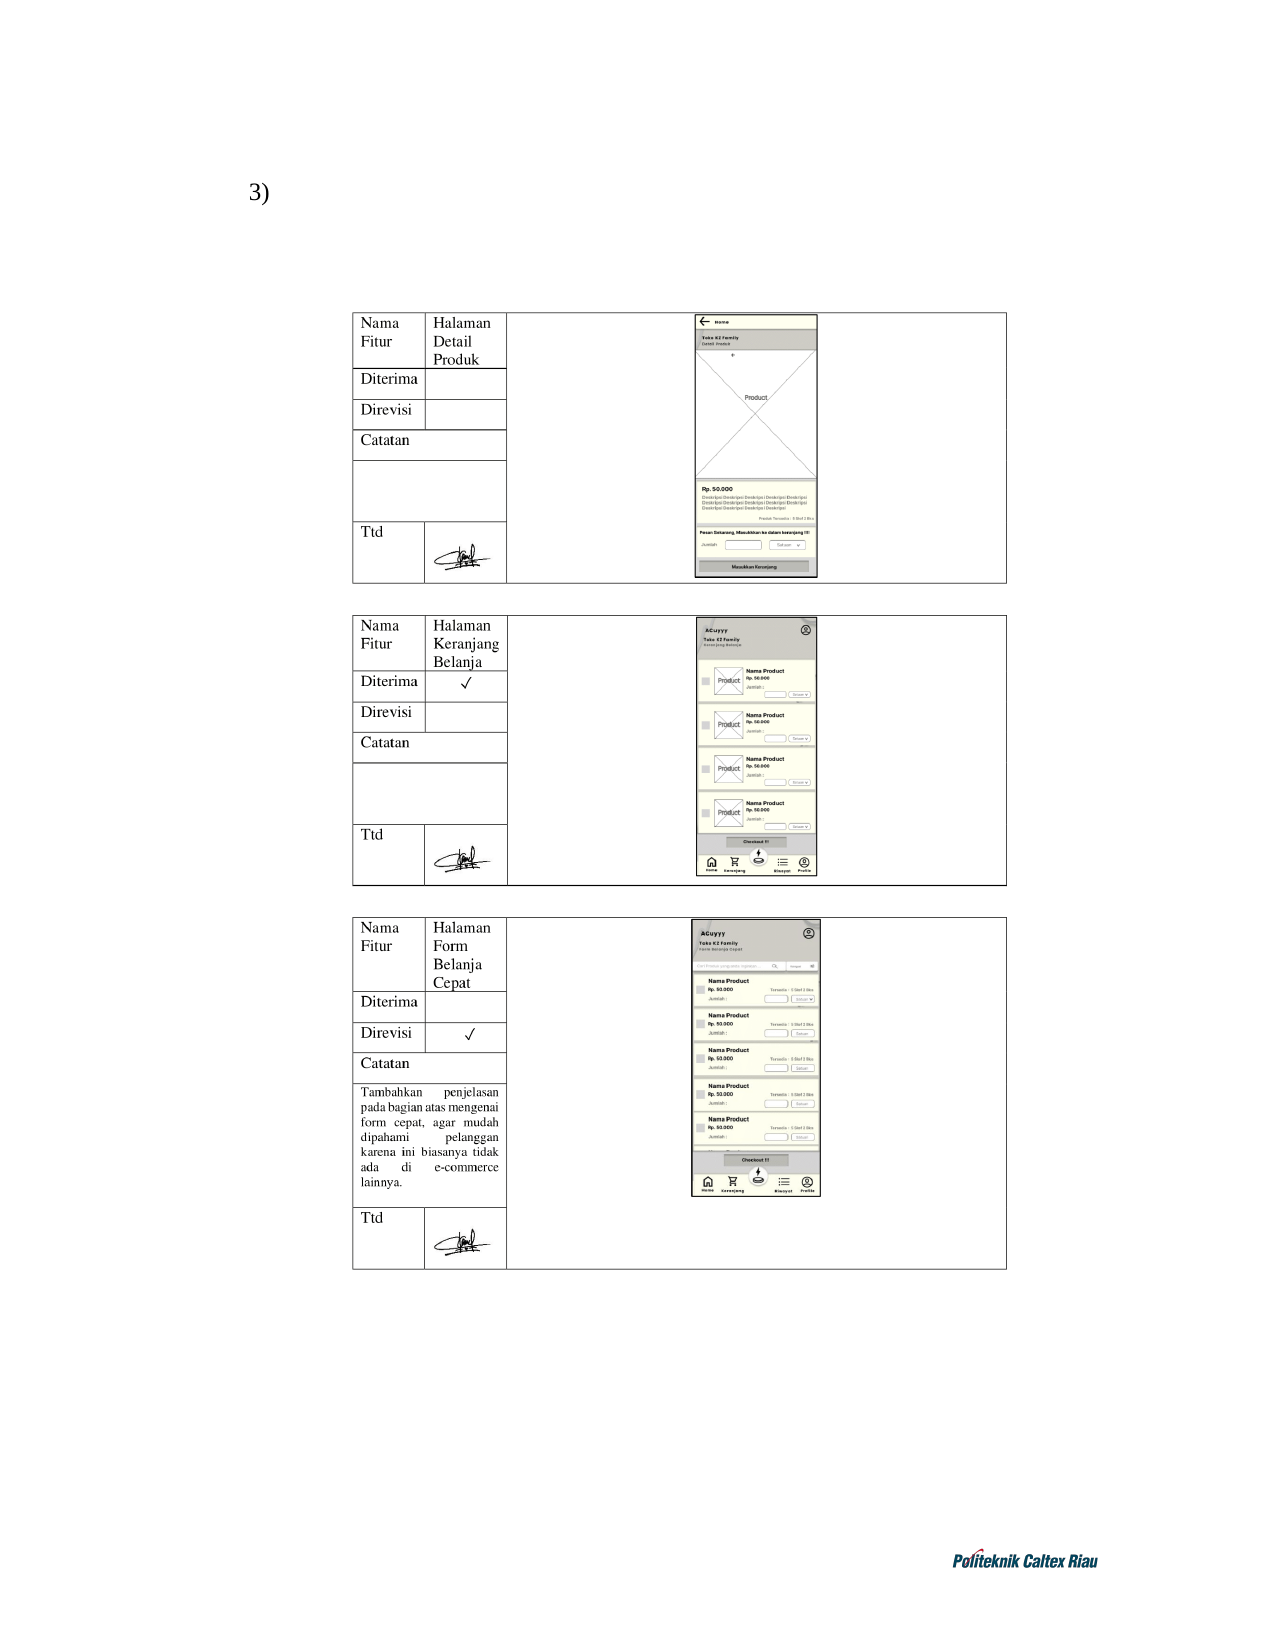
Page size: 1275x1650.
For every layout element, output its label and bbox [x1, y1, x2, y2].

picture [951, 1548, 1098, 1570]
picture [248, 208, 1111, 1427]
